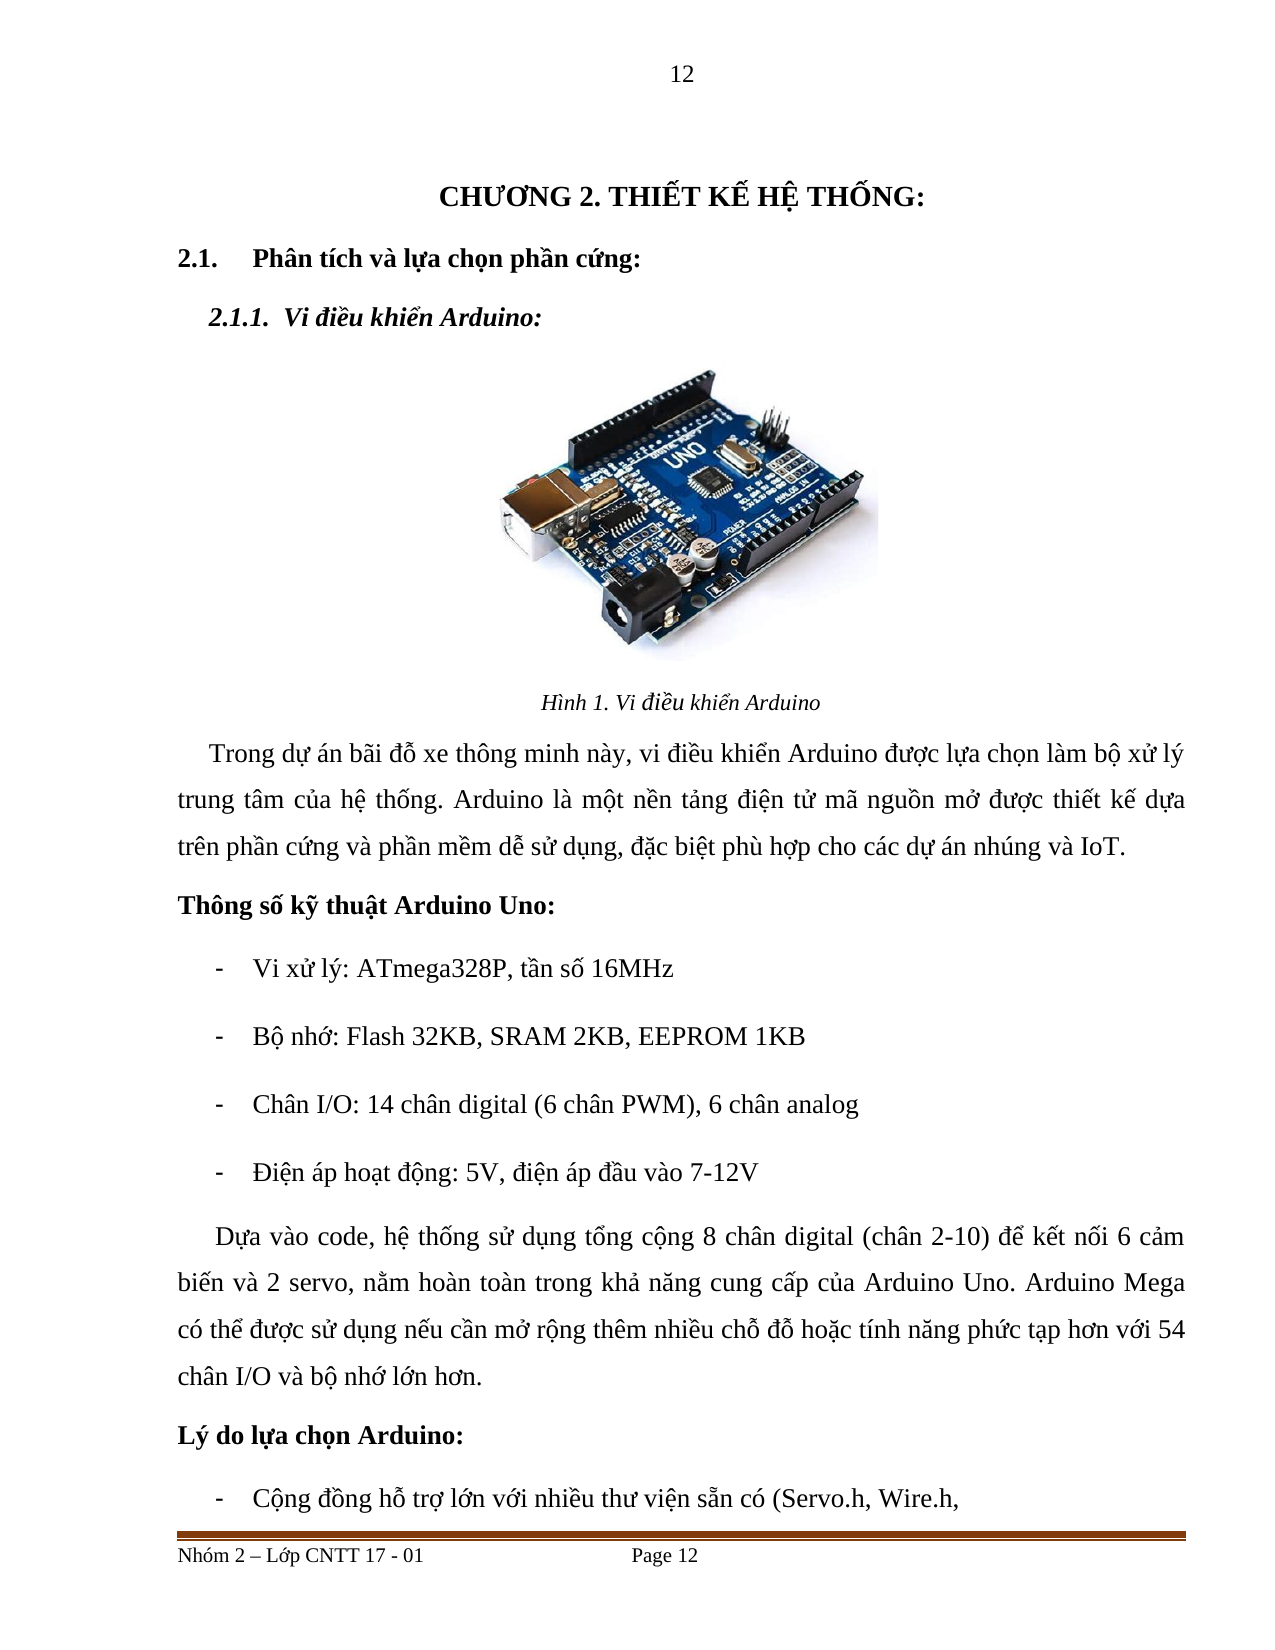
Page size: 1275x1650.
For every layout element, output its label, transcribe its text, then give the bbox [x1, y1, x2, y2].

text Hình 1. Vi điều khiển Arduino [177, 687, 1186, 716]
picture [485, 360, 879, 661]
list Chân I/O: 14 chân digital (6 chân PWM), 6 chân analog [215, 1084, 1186, 1121]
text Trong dự án bãi đỗ xe thông minh này, vi điều khiển Arduino được lựa chọn làm bộ xử lý trung tâm của hệ thống. Arduino là một nền tảng điện tử mã nguồn mở được thiết kế dựa trên phần cứng và phần mềm dễ sử dụng, đặc biệt phù hợp cho các dự án nhúng và IoT. [177, 737, 1186, 861]
list Điện áp hoạt động: 5V, điện áp đầu vào 7-12V [215, 1152, 1186, 1189]
subtitle 2.1. Phân tích và lựa chọn phần cứng: [177, 242, 1186, 273]
list Vi xử lý: ATmega328P, tần số 16MHz [215, 948, 1186, 985]
text Thông số kỹ thuật Arduino Uno: [177, 889, 1186, 921]
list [215, 1478, 1186, 1515]
text Dựa vào code, hệ thống sử dụng tổng cộng 8 chân digital (chân 2-10) để kết nối 6 cảm biến và 2 servo, nằm hoàn toàn trong khả năng cung cấp của Arduino Uno. Arduino Mega có thể được sử dụng nếu cần mở rộng thêm nhiều chỗ đỗ hoặc tính năng phức tạp hơn với 54 chân I/O và bộ nhớ lớn hơn. [177, 1220, 1186, 1391]
subtitle CHƯƠNG 2. THIẾT KẾ HỆ THỐNG: [177, 179, 1186, 213]
text Lý do lựa chọn Arduino: [177, 1419, 1186, 1450]
subtitle 2.1.1. Vi điều khiển Arduino: [209, 301, 1186, 332]
list Bộ nhớ: Flash 32KB, SRAM 2KB, EEPROM 1KB [215, 1016, 1186, 1053]
